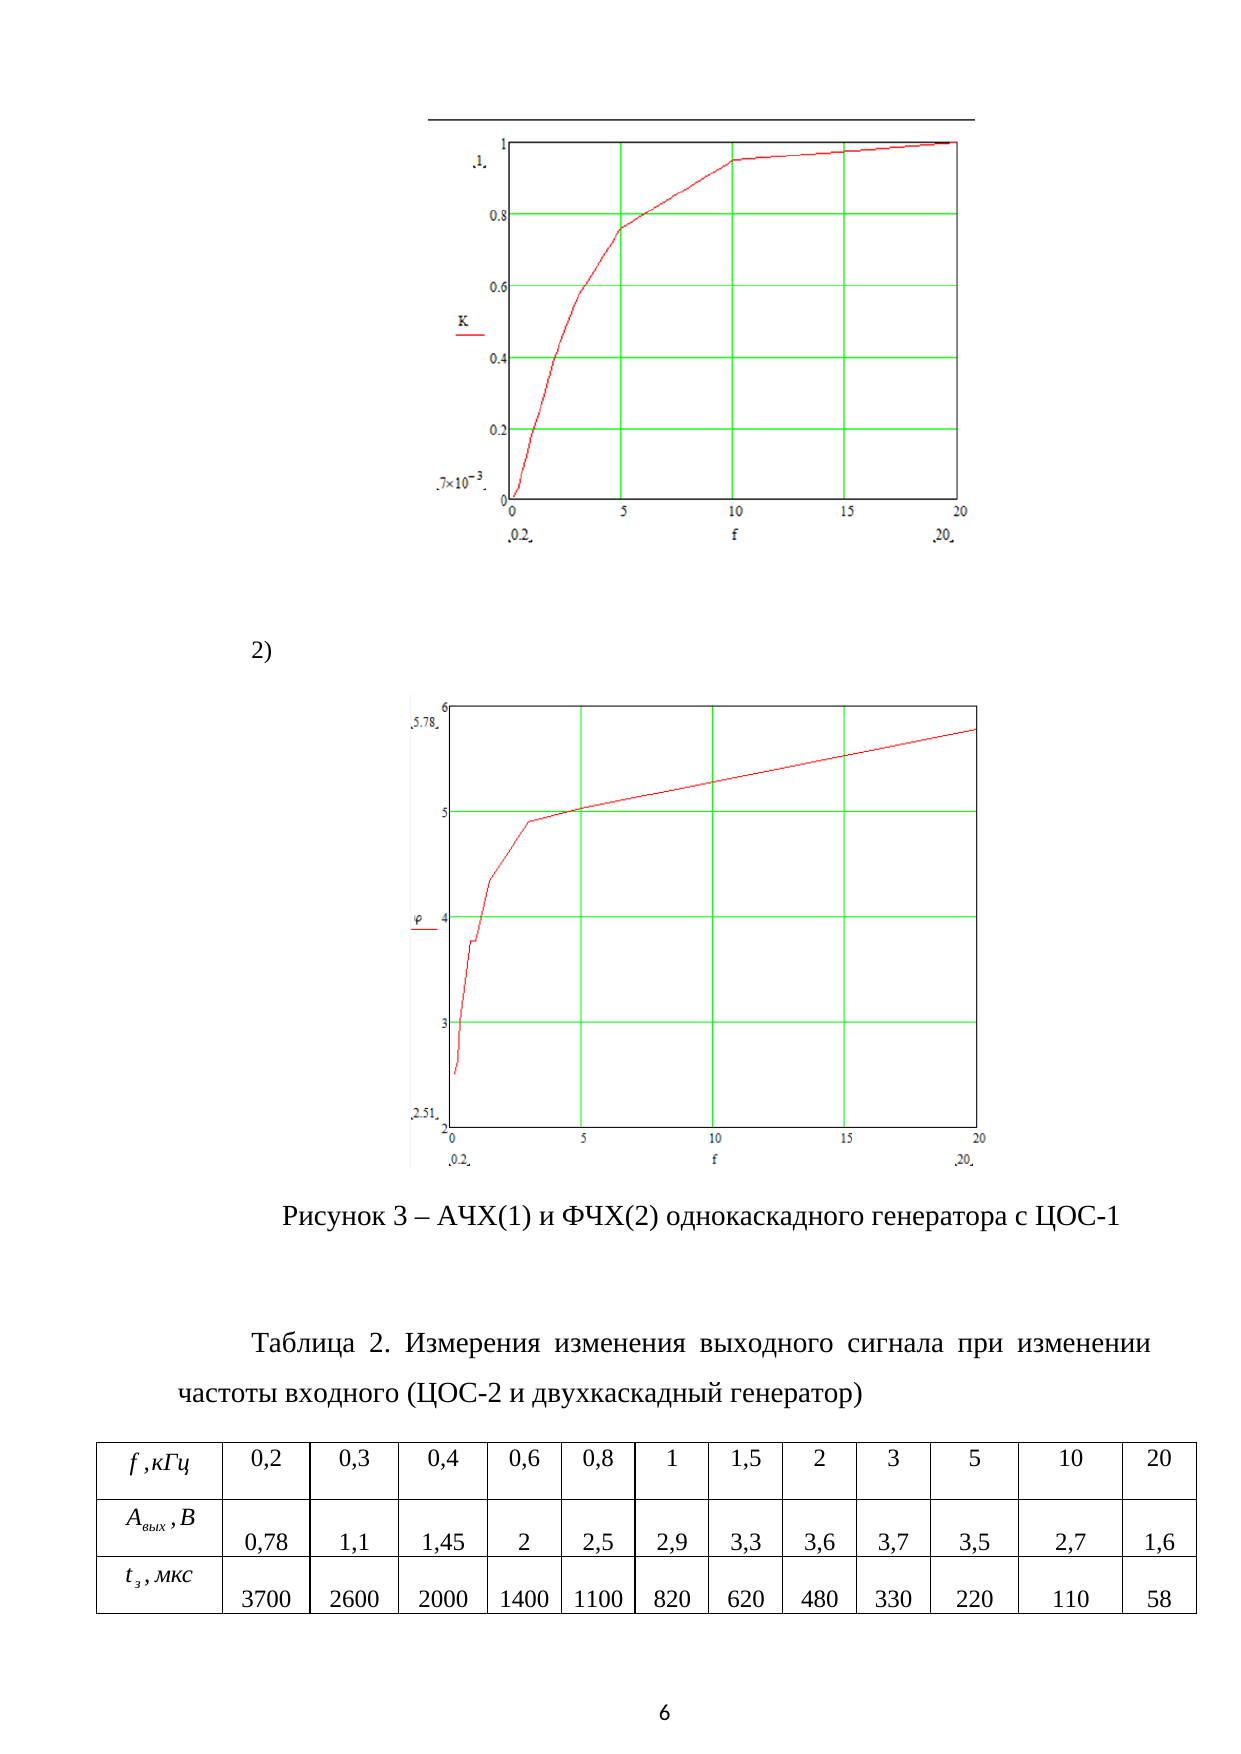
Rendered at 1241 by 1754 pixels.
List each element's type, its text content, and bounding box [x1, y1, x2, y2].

table_cell 2600 [311, 1557, 398, 1613]
text Таблица 2. Измерения изменения выходного сигнала при изменении частоты входного (ЦОС-2 и двухкаскадный генератор) [177, 1325, 1152, 1409]
table_header 2 [783, 1443, 856, 1499]
table_cell 1,6 [1123, 1500, 1196, 1556]
picture [410, 694, 993, 1168]
table_header 10 [1019, 1443, 1122, 1499]
table_cell 3,6 [783, 1500, 856, 1556]
table_cell 480 [783, 1557, 856, 1613]
table_header 0,3 [311, 1443, 398, 1499]
table_cell 1,45 [399, 1500, 487, 1556]
table_cell 2,7 [1019, 1500, 1122, 1556]
table_cell [97, 1500, 222, 1556]
text 2) [177, 635, 1152, 664]
table_header 0,6 [488, 1443, 561, 1499]
picture [427, 118, 975, 545]
table_cell 220 [931, 1557, 1018, 1613]
table_cell 58 [1123, 1557, 1196, 1613]
table_cell 110 [1019, 1557, 1122, 1613]
table_cell 620 [709, 1557, 782, 1613]
table_header 3 [857, 1443, 930, 1499]
table_header 5 [931, 1443, 1018, 1499]
table_header 0,4 [399, 1443, 487, 1499]
table_cell 2 [488, 1500, 561, 1556]
table_cell 820 [636, 1557, 708, 1613]
table_cell 3,3 [709, 1500, 782, 1556]
table_header 1 [636, 1443, 708, 1499]
table_cell 2000 [399, 1557, 487, 1613]
table_cell 3700 [223, 1557, 309, 1613]
table_header 0,2 [223, 1443, 309, 1499]
text Рисунок 3 – АЧХ(1) и ФЧХ(2) однокаскадного генератора с ЦОС-1 [177, 1198, 1152, 1232]
table_cell 3,5 [931, 1500, 1018, 1556]
table_header 20 [1123, 1443, 1196, 1499]
table_cell 2,5 [562, 1500, 634, 1556]
table_header [97, 1443, 222, 1499]
table_cell 330 [857, 1557, 930, 1613]
table_cell 0,78 [223, 1500, 309, 1556]
table_header 0,8 [562, 1443, 634, 1499]
table_cell 1,1 [311, 1500, 398, 1556]
table_header 1,5 [709, 1443, 782, 1499]
table_cell [97, 1557, 222, 1613]
table_cell 1400 [488, 1557, 561, 1613]
table_cell 3,7 [857, 1500, 930, 1556]
table_cell 2,9 [636, 1500, 708, 1556]
table_cell 1100 [562, 1557, 634, 1613]
